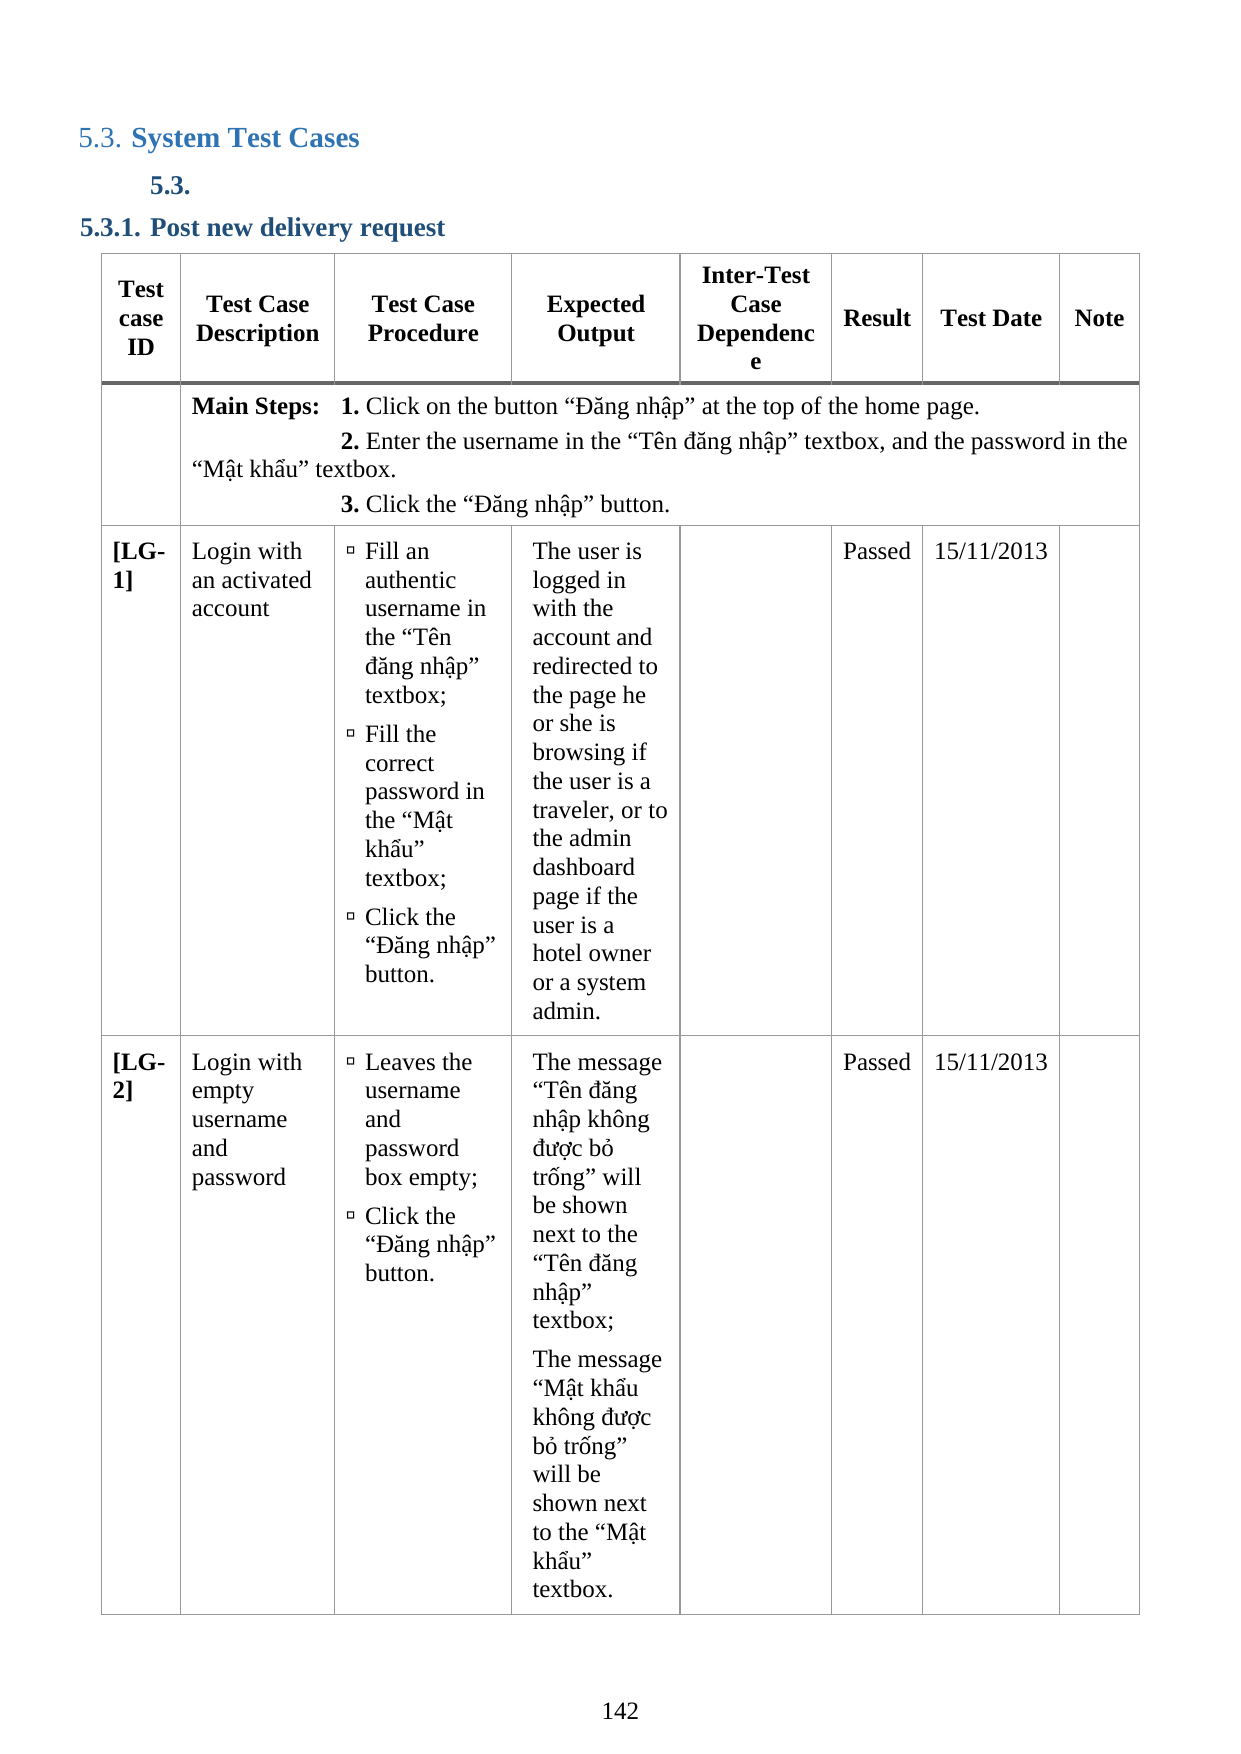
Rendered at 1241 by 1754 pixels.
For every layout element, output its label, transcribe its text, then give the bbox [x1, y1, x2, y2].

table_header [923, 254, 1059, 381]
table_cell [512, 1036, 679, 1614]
subtitle Post new delivery request [141, 211, 1128, 242]
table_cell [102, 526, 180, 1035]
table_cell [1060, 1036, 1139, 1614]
subtitle System Test Cases [122, 120, 1128, 154]
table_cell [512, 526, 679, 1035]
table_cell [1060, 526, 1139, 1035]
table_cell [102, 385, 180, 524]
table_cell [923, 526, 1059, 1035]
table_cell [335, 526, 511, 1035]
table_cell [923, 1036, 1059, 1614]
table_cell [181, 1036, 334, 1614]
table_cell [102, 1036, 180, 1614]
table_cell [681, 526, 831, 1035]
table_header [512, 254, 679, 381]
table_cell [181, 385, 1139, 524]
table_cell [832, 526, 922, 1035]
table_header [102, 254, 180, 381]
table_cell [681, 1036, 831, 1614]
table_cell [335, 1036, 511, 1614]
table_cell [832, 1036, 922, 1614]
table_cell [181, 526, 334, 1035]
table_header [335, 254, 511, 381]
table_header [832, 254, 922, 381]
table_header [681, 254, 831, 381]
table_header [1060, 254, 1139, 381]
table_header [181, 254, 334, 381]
